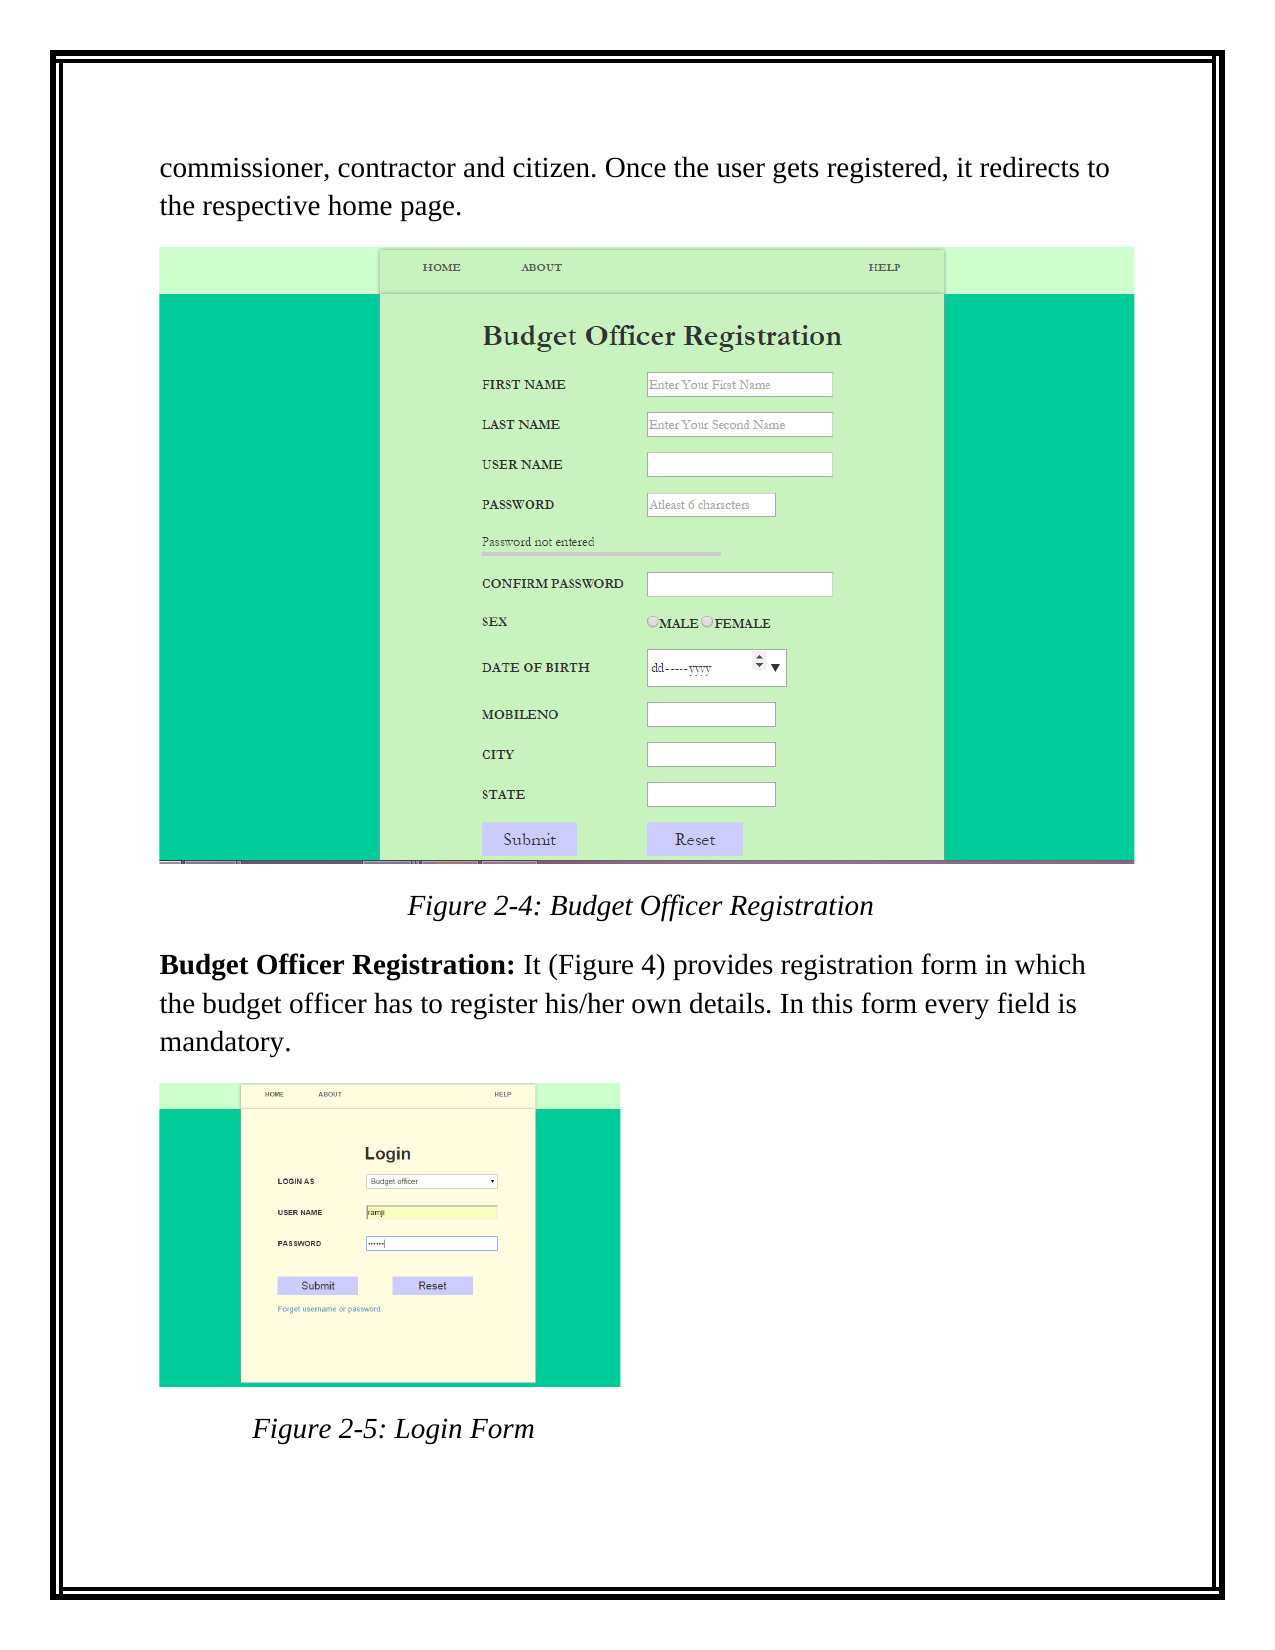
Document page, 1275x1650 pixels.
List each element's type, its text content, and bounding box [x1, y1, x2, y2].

text Budget Officer Registration: It (Figure 4) provides registration form in which the budget officer has to register his/her own details. In this form every field is mandatory. [159, 947, 1125, 1058]
text Figure 2-5: Login Form [150, 1411, 1125, 1445]
text Figure 2-4: Budget Officer Registration [159, 888, 1125, 922]
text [159, 150, 1125, 222]
